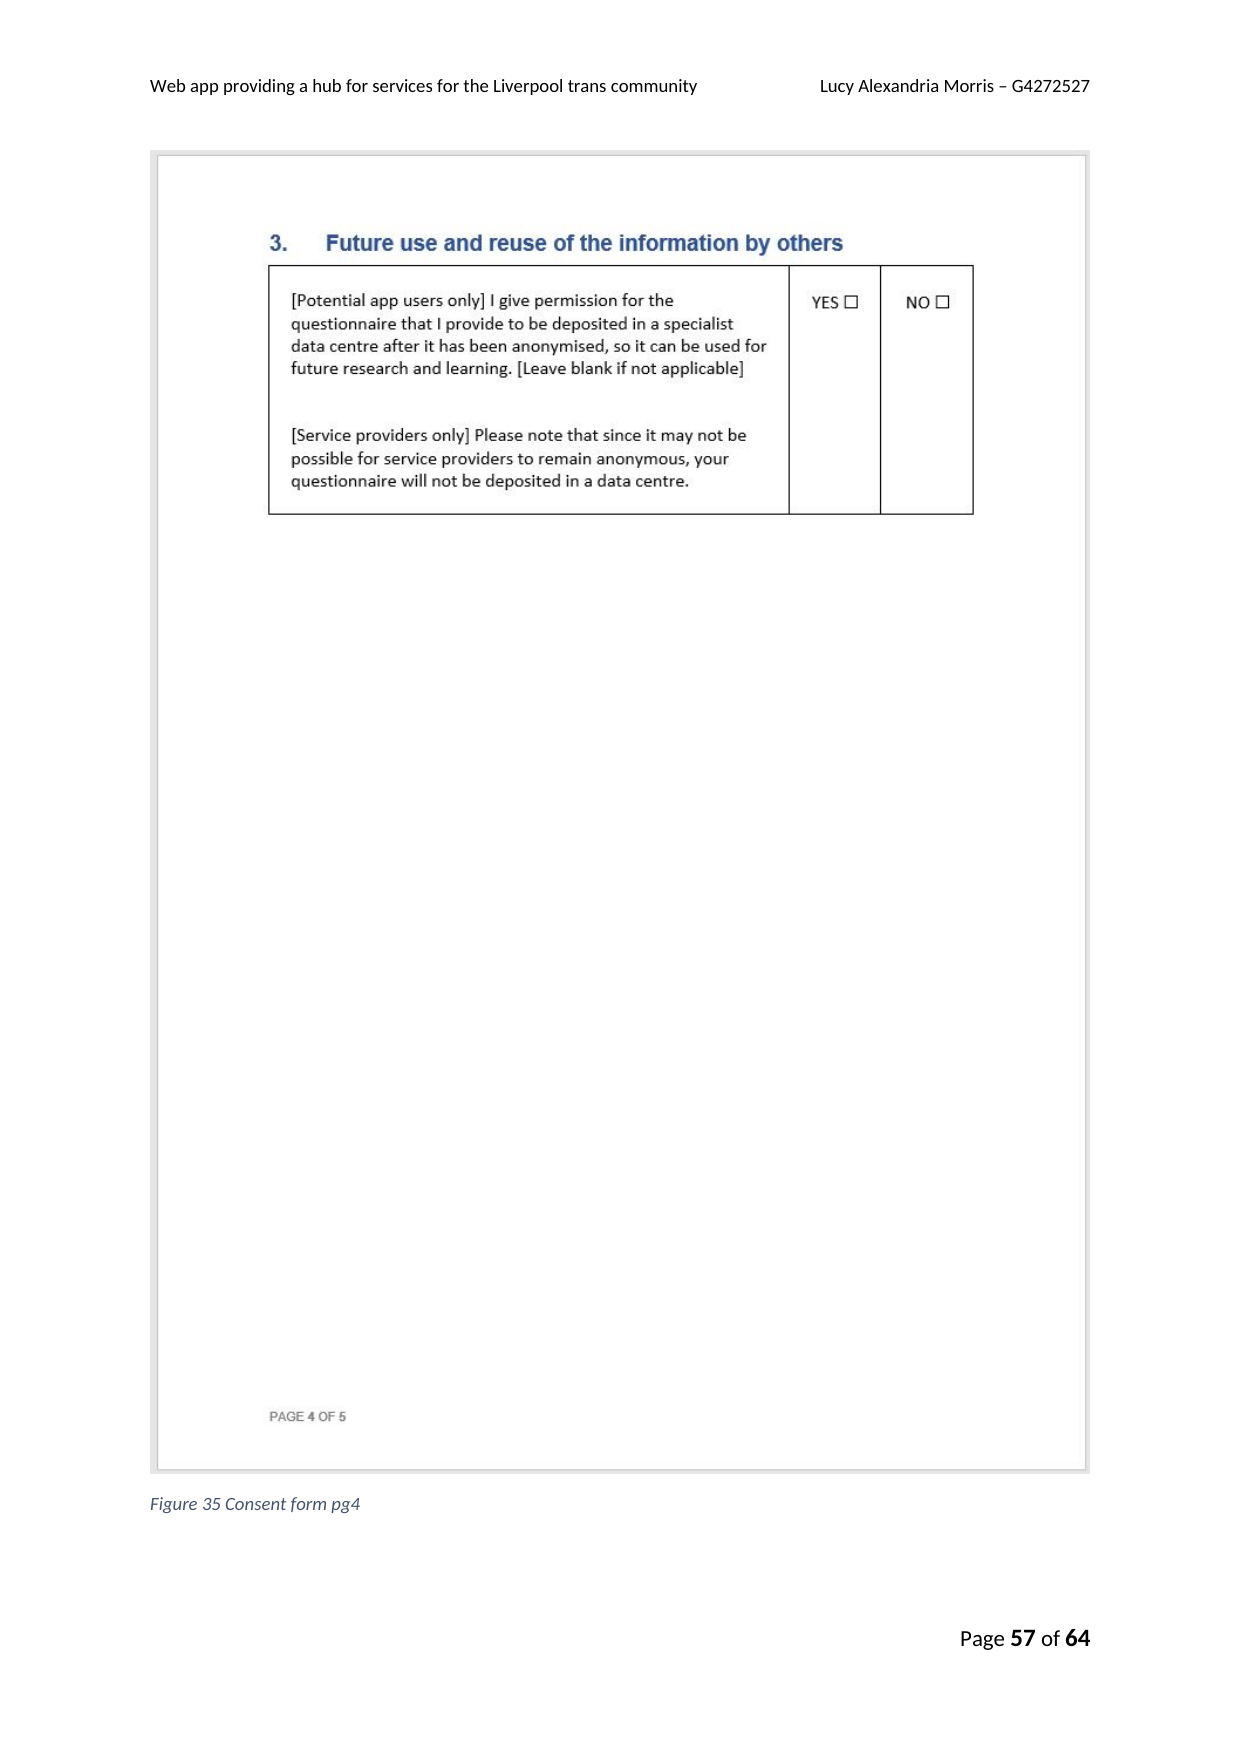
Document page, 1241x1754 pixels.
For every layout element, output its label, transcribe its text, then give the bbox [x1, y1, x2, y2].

picture [150, 150, 1091, 1474]
